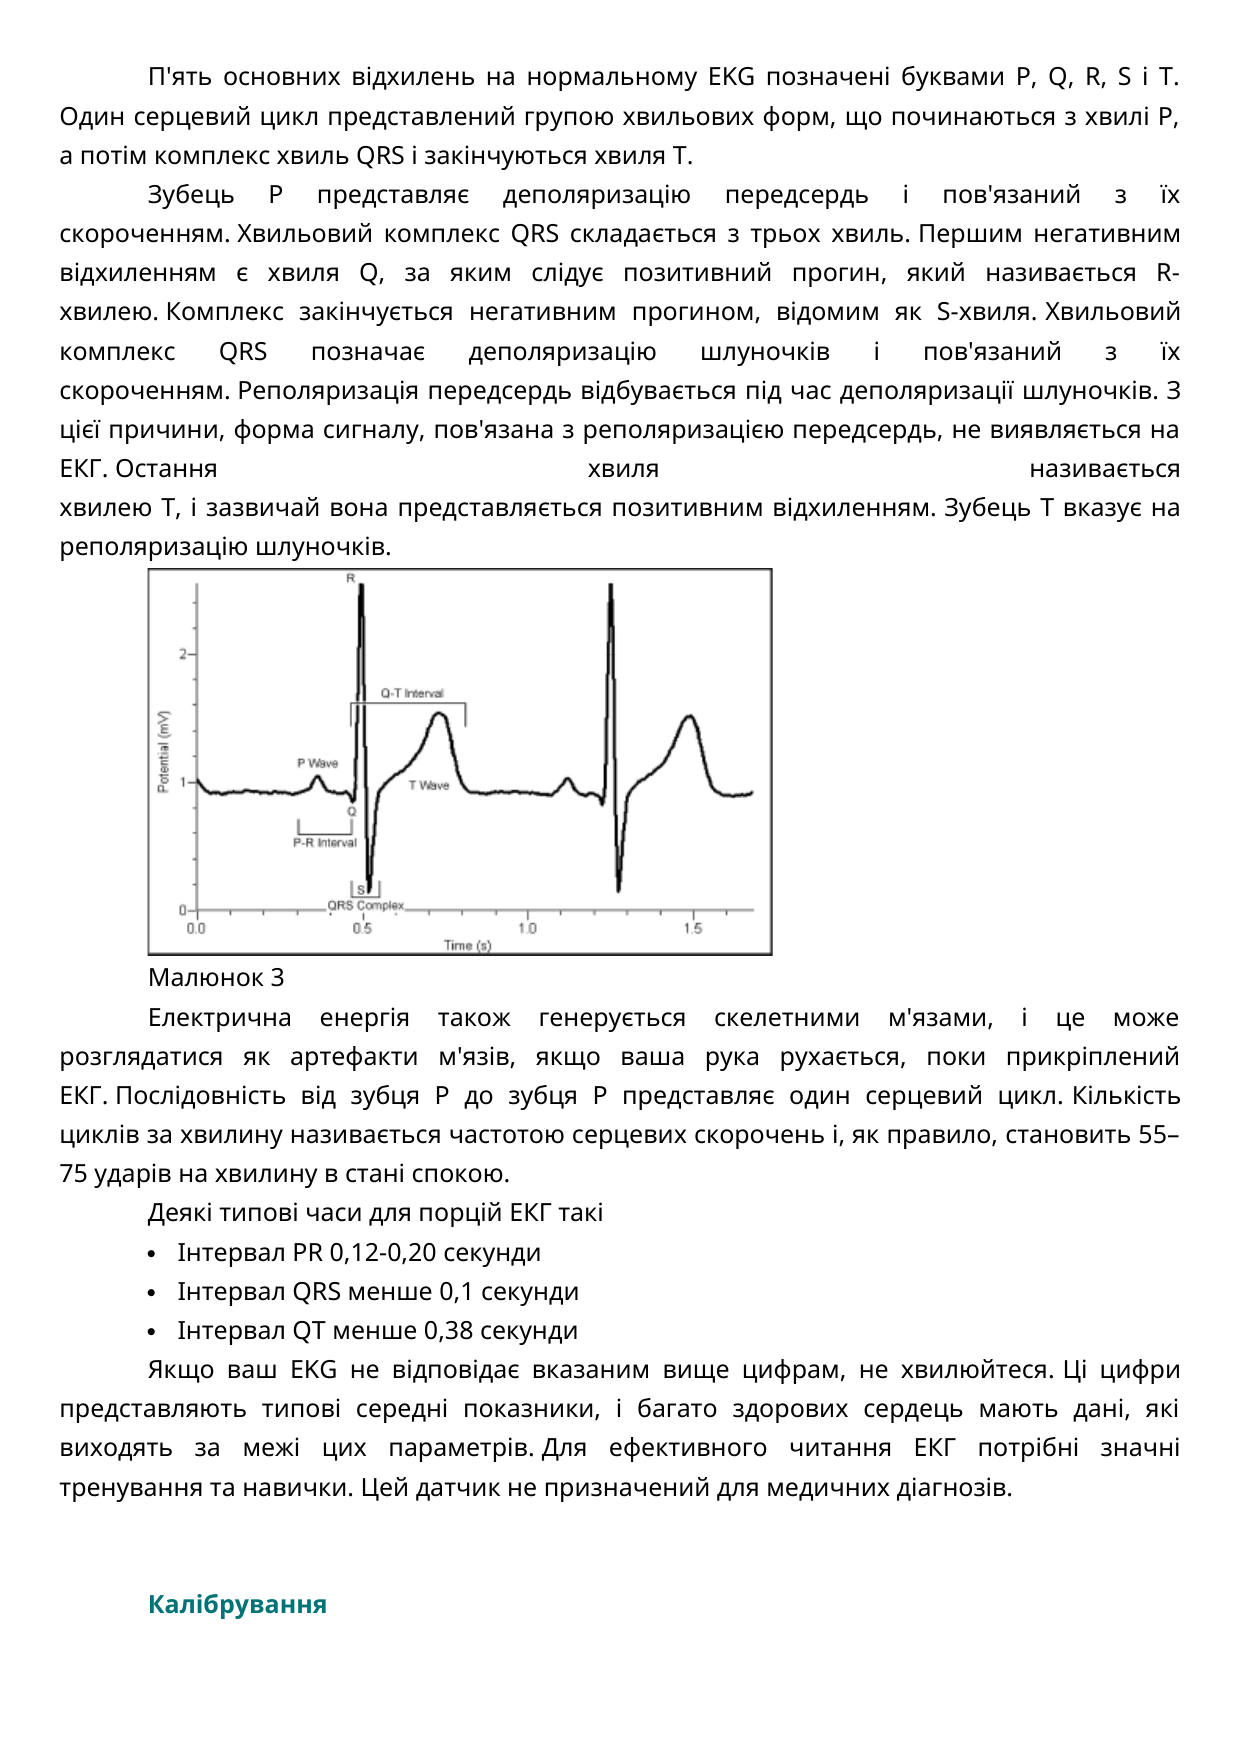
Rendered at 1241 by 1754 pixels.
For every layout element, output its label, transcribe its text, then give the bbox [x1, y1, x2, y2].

text Зубець Р представляє деполяризацію передсердь і пов'язаний з їх скороченням. Хвильовий комплекс QRS складається з трьох хвиль. Першим негативним відхиленням є хвиля Q, за яким слідує позитивний прогин, який називається R-хвилею. Комплекс закінчується негативним прогином, відомим як S-хвиля. Хвильовий комплекс QRS позначає деполяризацію шлуночків і пов'язаний з їх скороченням. Реполяризація передсердь відбувається під час деполяризації шлуночків. З цієї причини, форма сигналу, пов'язана з реполяризацією передсердь, не виявляється на ЕКГ. Остання хвиля називається хвилею Т, і зазвичай вона представляється позитивним відхиленням. Зубець Т вказує на реполяризацію шлуночків. [59, 177, 1181, 563]
text Деякі типові часи для порцій ЕКГ такі [59, 1195, 1181, 1229]
subtitle Калібрування [59, 1587, 1181, 1621]
text Якщо ваш EKG не відповідає вказаним вище цифрам, не хвилюйтеся. Ці цифри представляють типові середні показники, і багато здорових сердець мають дані, які виходять за межі цих параметрів. Для ефективного читання ЕКГ потрібні значні тренування та навички. Цей датчик не призначений для медичних діагнозів. [59, 1352, 1181, 1503]
text Малюнок 3 [59, 960, 1181, 994]
text Електрична енергія також генерується скелетними м'язами, і це може розглядатися як артефакти м'язів, якщо ваша рука рухається, поки прикріплений ЕКГ. Послідовність від зубця Р до зубця Р представляє один серцевий цикл. Кількість циклів за хвилину називається частотою серцевих скорочень і, як правило, становить 55–75 ударів на хвилину в стані спокою. [59, 999, 1181, 1190]
list Інтервал QRS менше 0,1 секунди [59, 1273, 1181, 1307]
picture [147, 568, 773, 956]
text П'ять основних відхилень на нормальному EKG позначені буквами P, Q, R, S і T. Один серцевий цикл представлений групою хвильових форм, що починаються з хвилі P, а потім комплекс хвиль QRS і закінчуються хвиля Т. [59, 59, 1181, 171]
list Інтервал PR 0,12-0,20 секунди [59, 1234, 1181, 1268]
list Інтервал QT менше 0,38 секунди [59, 1312, 1181, 1347]
